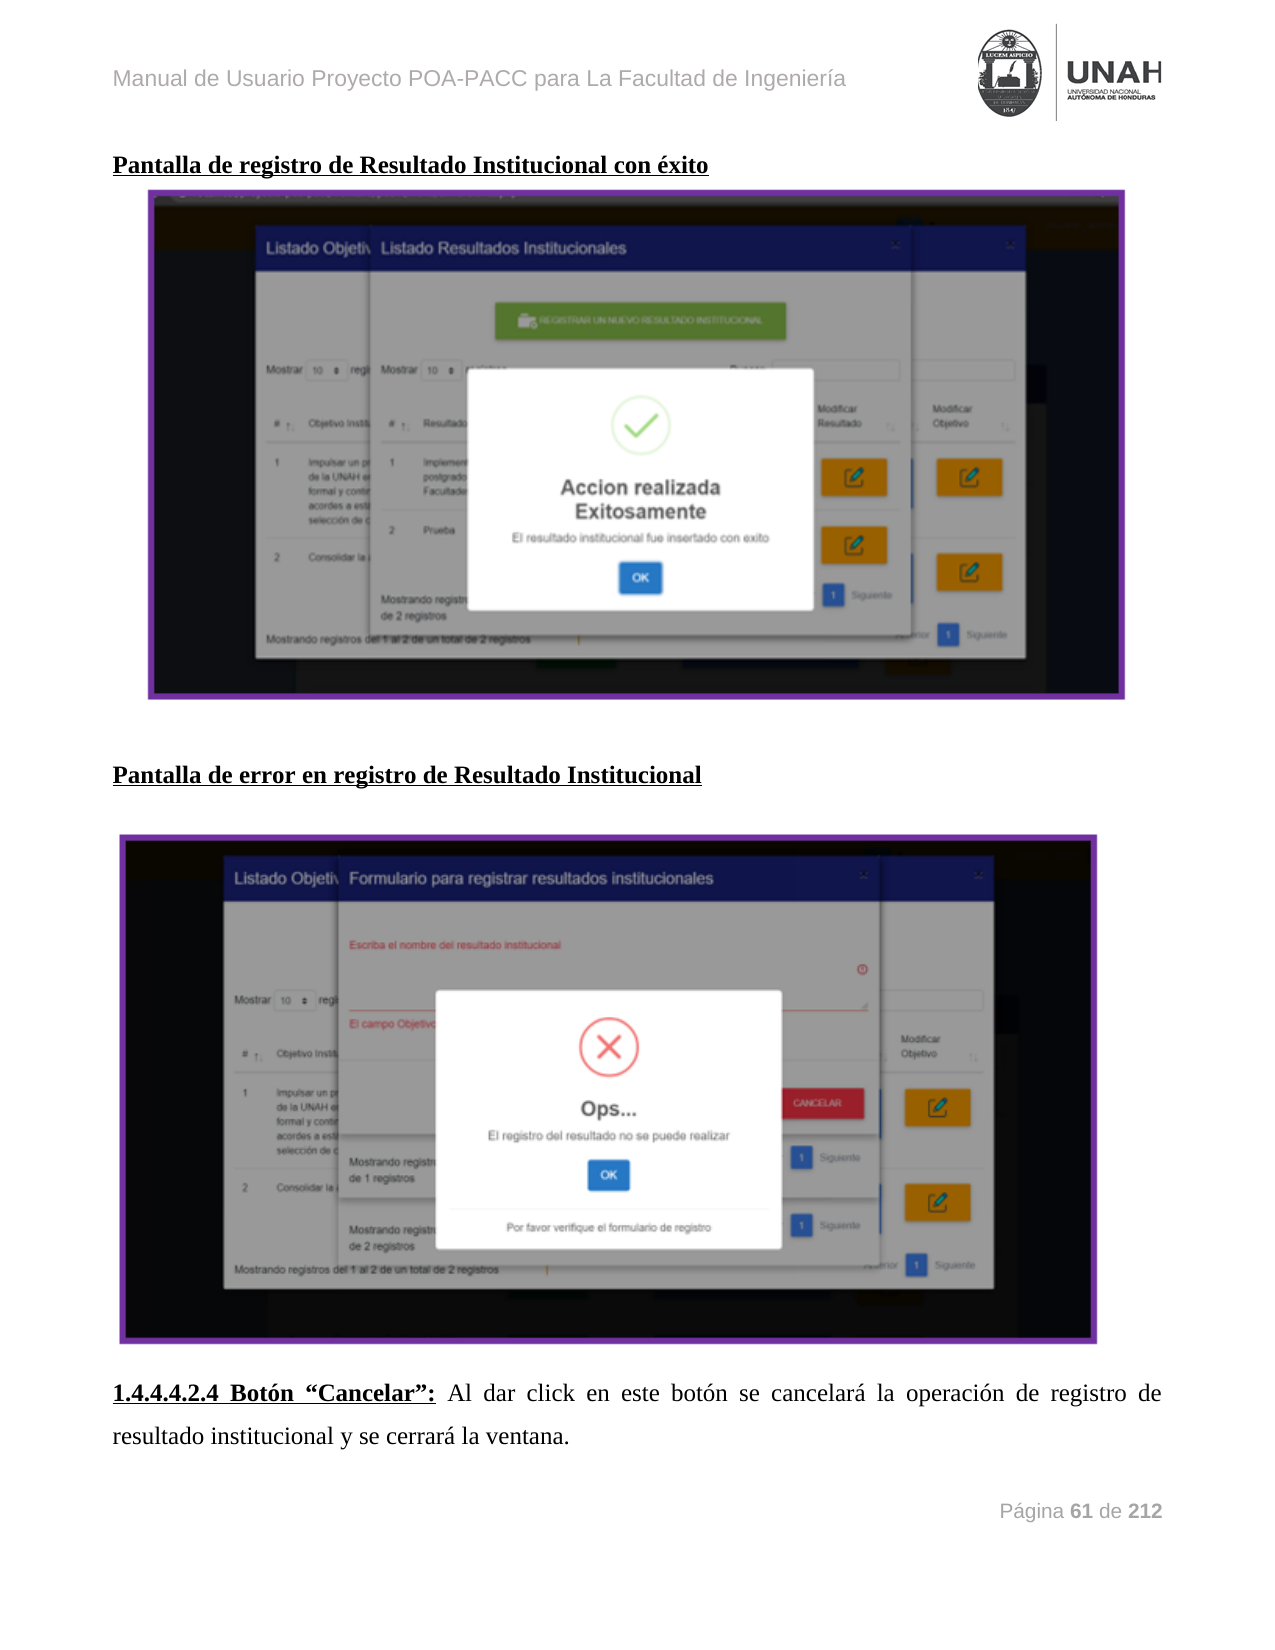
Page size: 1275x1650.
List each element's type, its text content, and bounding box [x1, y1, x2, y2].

subtitle Pantalla de error en registro de Resultado Institucional [112, 760, 1162, 788]
picture [976, 20, 1161, 120]
picture [112, 827, 1102, 1349]
text 1.4.4.4.2.4 Botón “Cancelar”: Al dar click en este botón se cancelará la operación de registro de resultado institucional y se cerrará la ventana. [112, 1378, 1162, 1450]
picture [142, 187, 1133, 703]
subtitle Pantalla de registro de Resultado Institucional con éxito [112, 150, 1162, 179]
